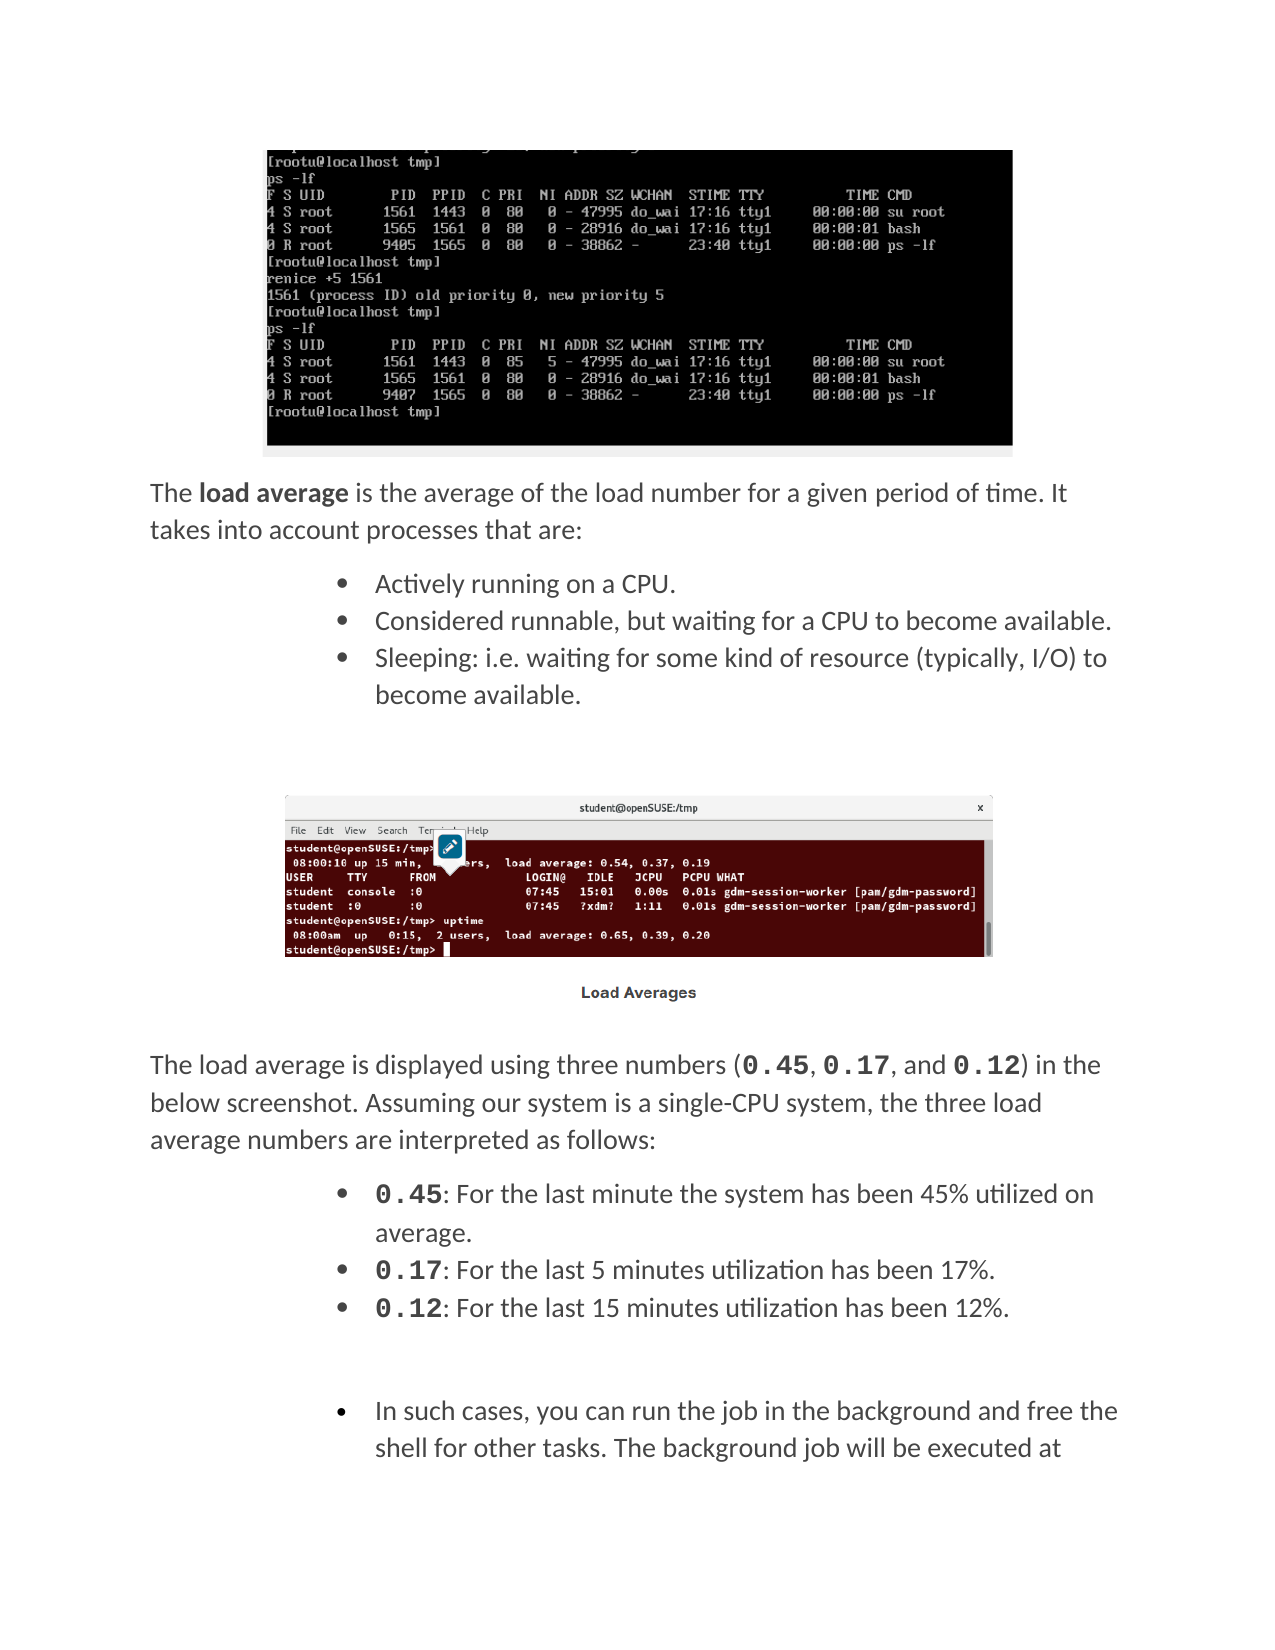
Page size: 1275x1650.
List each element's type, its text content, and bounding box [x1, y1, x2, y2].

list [337, 1392, 1125, 1464]
text The load average is displayed using three numbers (0.45, 0.17, and 0.12) in the below screenshot. Assuming our system is a single-CPU system, the three load average numbers are interpreted as follows: [150, 1047, 1125, 1157]
list Considered runnable, but waiting for a CPU to become available. [337, 603, 1125, 637]
list Sleeping: i.e. waiting for some kind of resource (typically, I/O) to become available. [337, 640, 1125, 712]
list 0.45: For the last minute the system has been 45% utilized on average. [337, 1176, 1125, 1249]
text The load average is the average of the load number for a given period of time. It takes into account processes that are: [150, 475, 1125, 547]
list 0.12: For the last 15 minutes utilization has been 12%. [337, 1290, 1125, 1326]
list Actively running on a CPU. [337, 566, 1125, 600]
list 0.17: For the last 5 minutes utilization has been 17%. [337, 1252, 1125, 1287]
